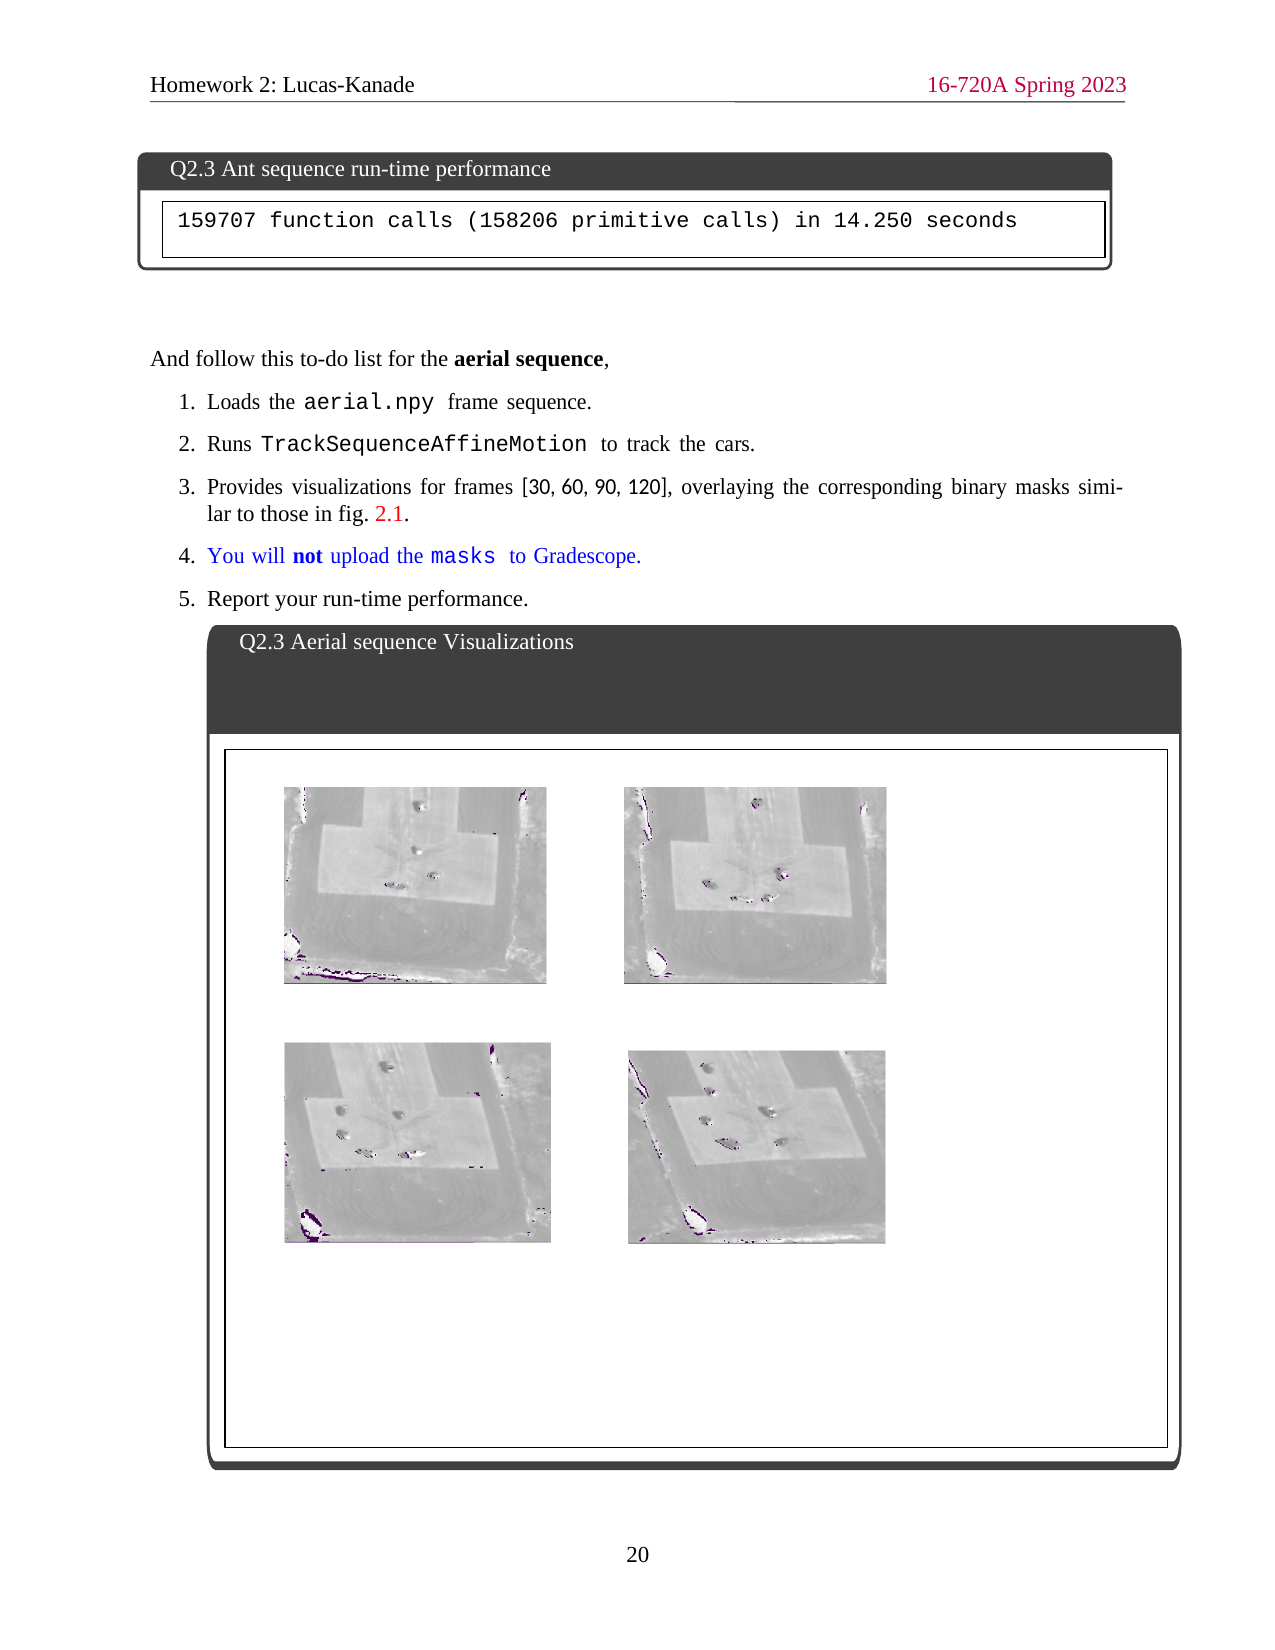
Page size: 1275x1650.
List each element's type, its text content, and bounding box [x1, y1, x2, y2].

picture [240, 757, 920, 1271]
list Report your run-time performance. [178, 585, 1175, 611]
list You will not upload the masks to Gradescope. [178, 542, 1175, 571]
list Loads the aerial.npy frame sequence. [178, 388, 1175, 416]
text And follow this to-do list for the aerial sequence, [150, 346, 1175, 372]
list Provides visualizations for frames [30, 60, 90, 120], overlaying the corresponding binary masks simi- lar to those in fig. 2.1. [178, 472, 1125, 527]
list Runs TrackSequenceAffineMotion to track the cars. [178, 430, 1175, 458]
